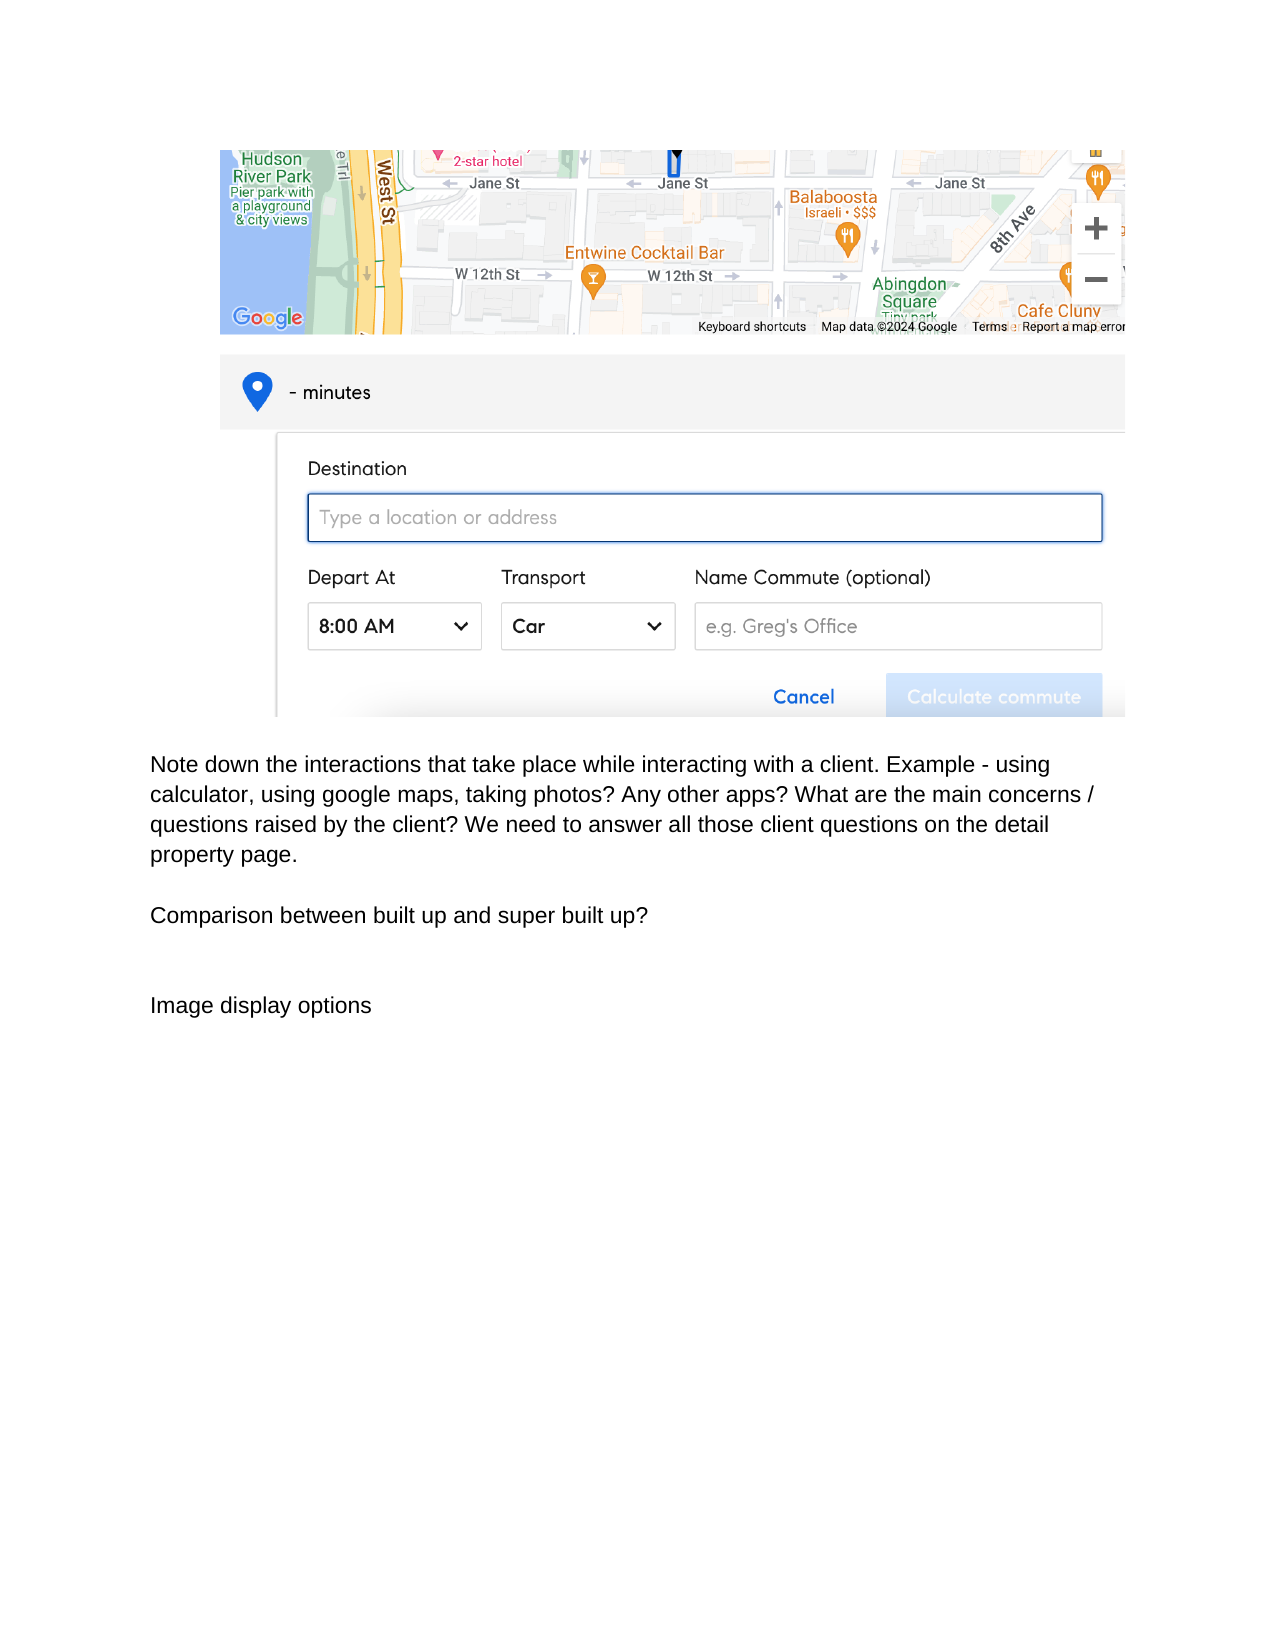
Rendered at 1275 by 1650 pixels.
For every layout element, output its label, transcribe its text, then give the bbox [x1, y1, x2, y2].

text Image display options [150, 992, 1125, 1019]
text Comparison between built up and super built up? [150, 902, 1125, 928]
text Note down the interactions that take place while interacting with a client. Example - using calculator, using google maps, taking photos? Any other apps? What are the main concerns / questions raised by the client? We need to answer all those client questions on the detail property page. [150, 751, 1125, 868]
picture [150, 150, 1125, 717]
